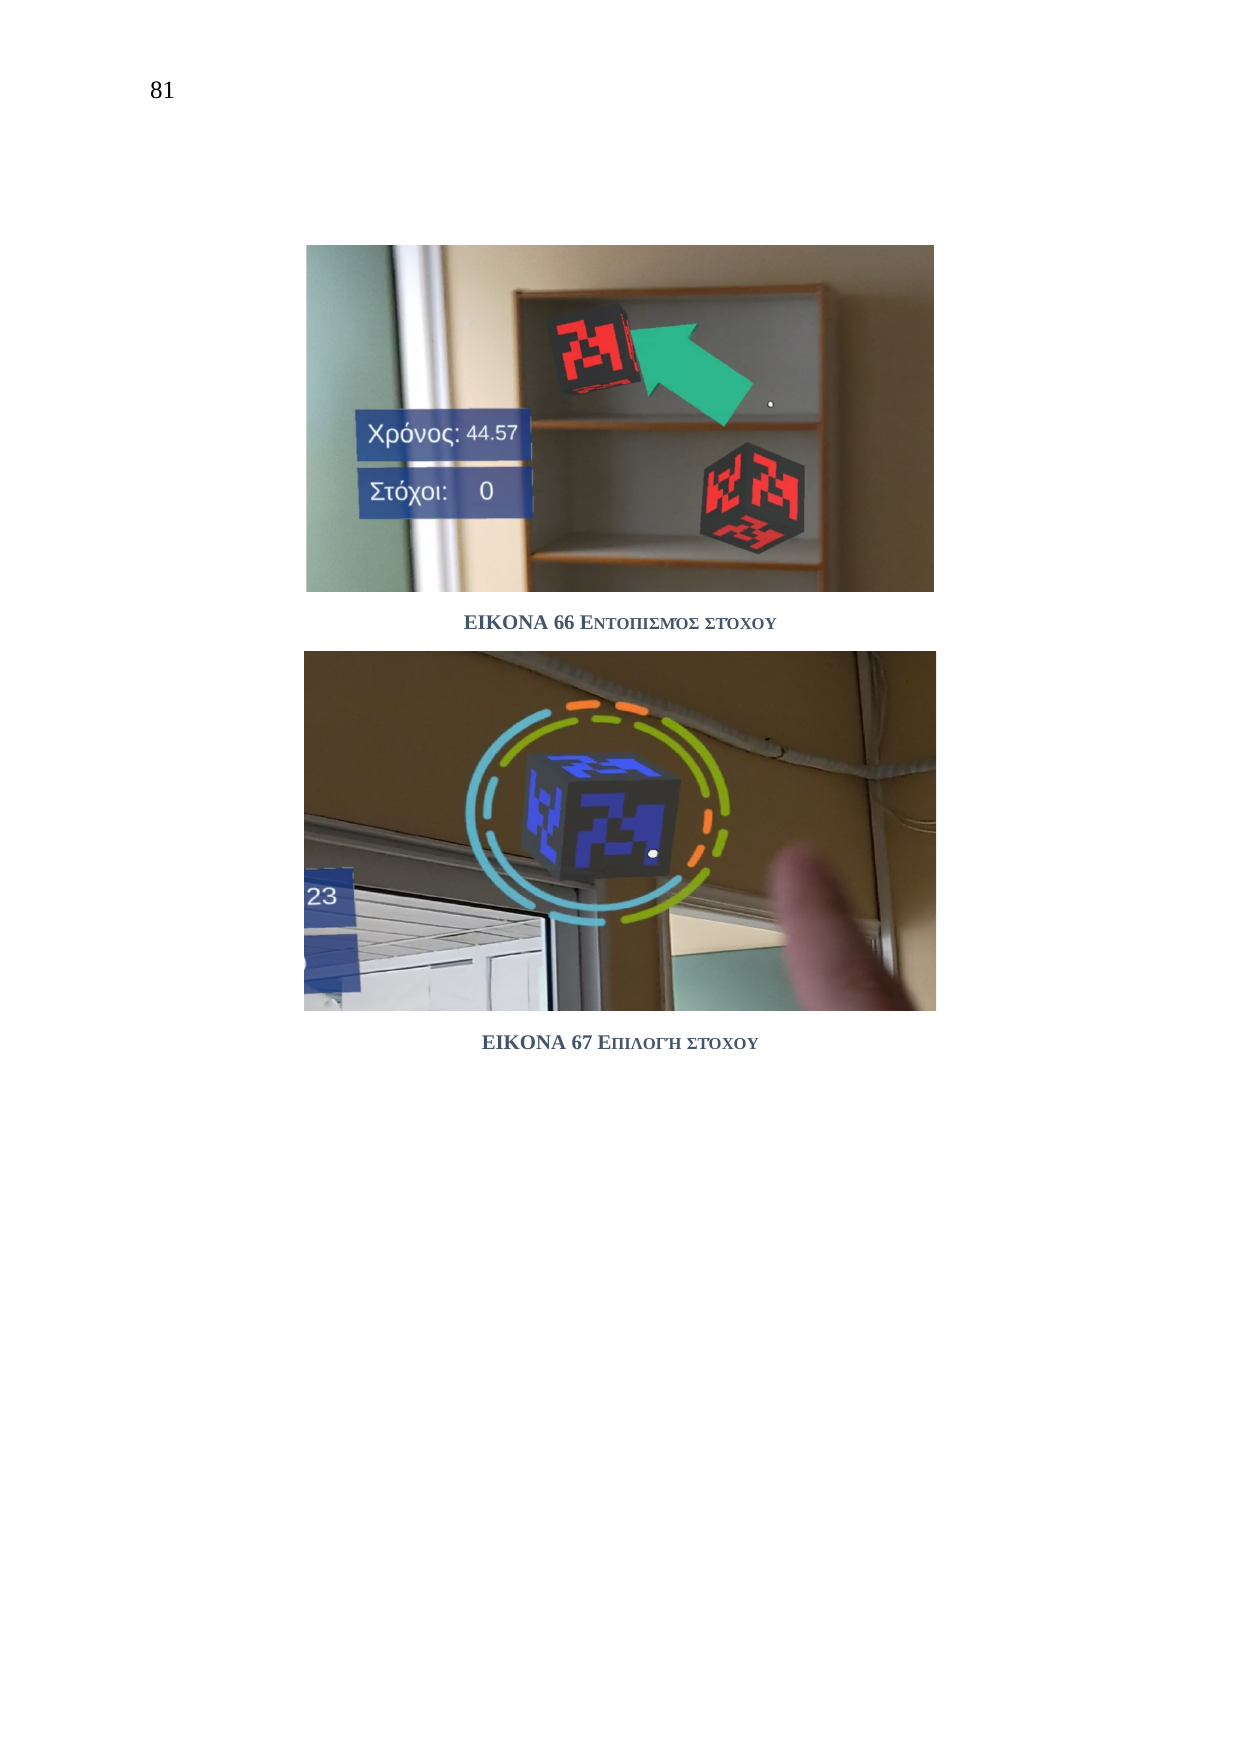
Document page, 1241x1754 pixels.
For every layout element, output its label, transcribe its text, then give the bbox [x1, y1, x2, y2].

picture [304, 651, 937, 1011]
picture [306, 245, 934, 592]
